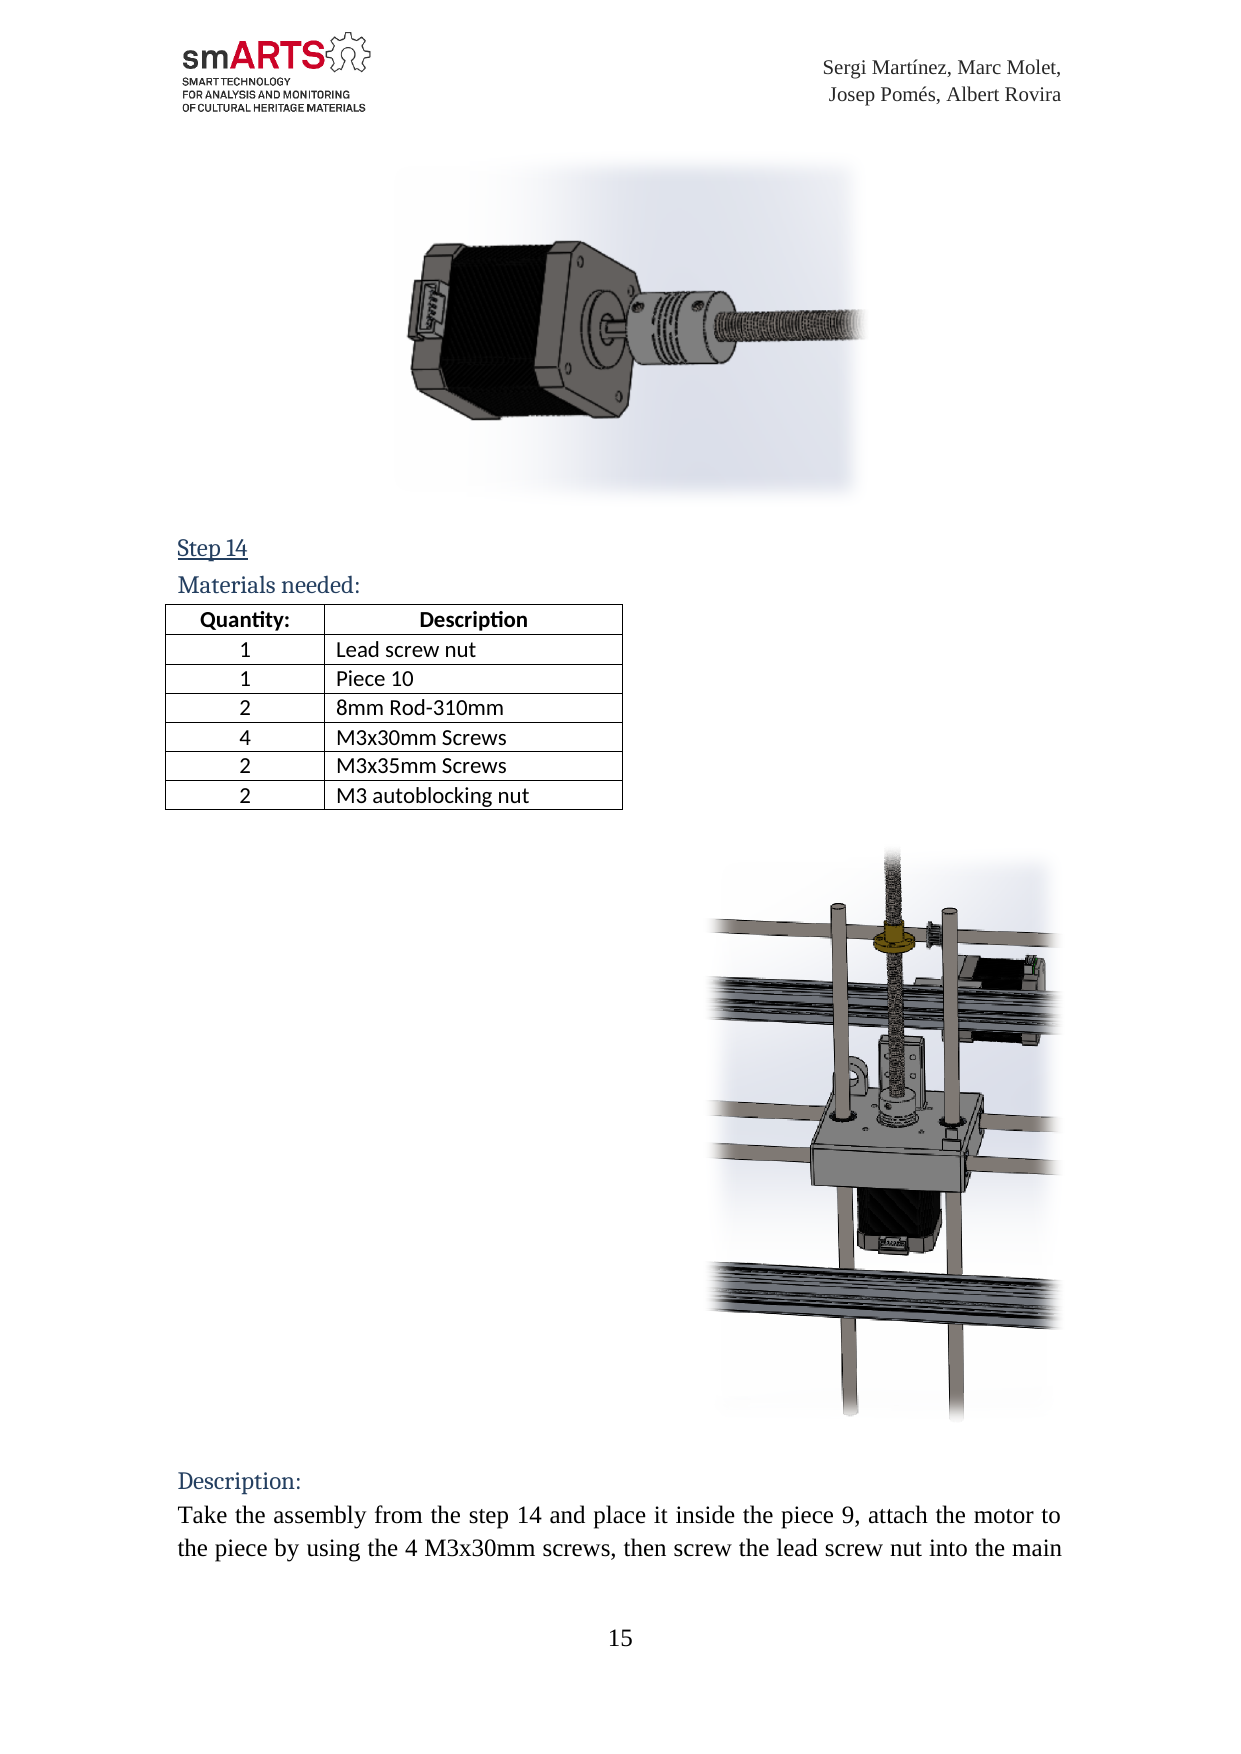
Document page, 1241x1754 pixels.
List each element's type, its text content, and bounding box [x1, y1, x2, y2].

picture [177, 24, 374, 123]
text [177, 1500, 1063, 1561]
table_cell M3x30mm Screws [325, 723, 622, 751]
table_cell 4 [166, 723, 324, 751]
picture [405, 177, 841, 480]
table_cell 2 [166, 781, 324, 809]
subtitle Step 14 [177, 534, 1063, 562]
subtitle Materials needed: [177, 571, 1063, 600]
table_cell 1 [166, 635, 324, 663]
subtitle Description: [177, 1467, 1063, 1495]
table_cell 8mm Rod-310mm [325, 694, 622, 722]
table_cell M3x35mm Screws [325, 752, 622, 780]
table_header Description [325, 605, 622, 634]
table_cell Piece 10 [325, 665, 622, 692]
picture [733, 874, 1036, 1397]
table_cell 1 [166, 665, 324, 692]
table_header Quantity: [166, 605, 324, 634]
table_cell 2 [166, 694, 324, 722]
table_cell M3 autoblocking nut [325, 781, 622, 809]
table_cell Lead screw nut [325, 635, 622, 663]
table_cell 2 [166, 752, 324, 780]
